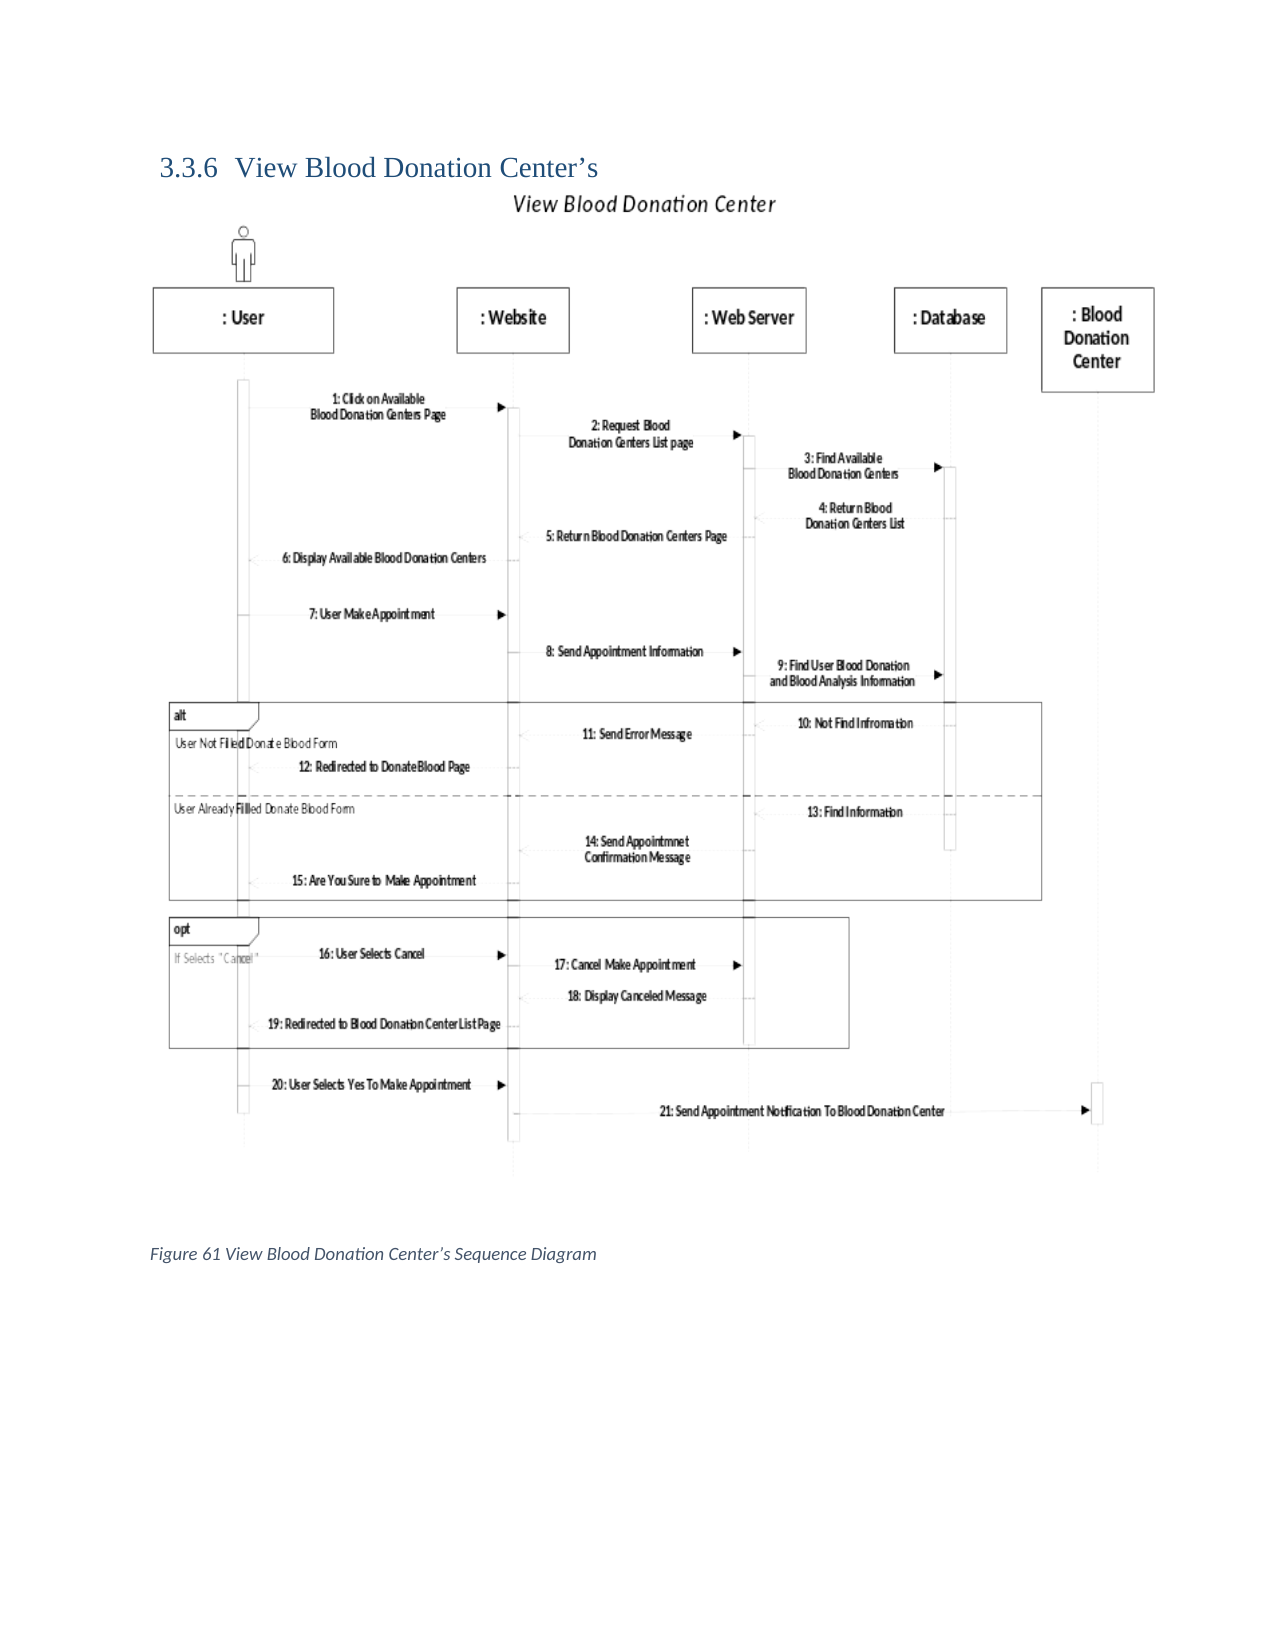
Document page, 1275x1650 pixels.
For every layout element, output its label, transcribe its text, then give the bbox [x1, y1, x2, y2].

subtitle View Blood Donation Center’s [159, 150, 1125, 183]
